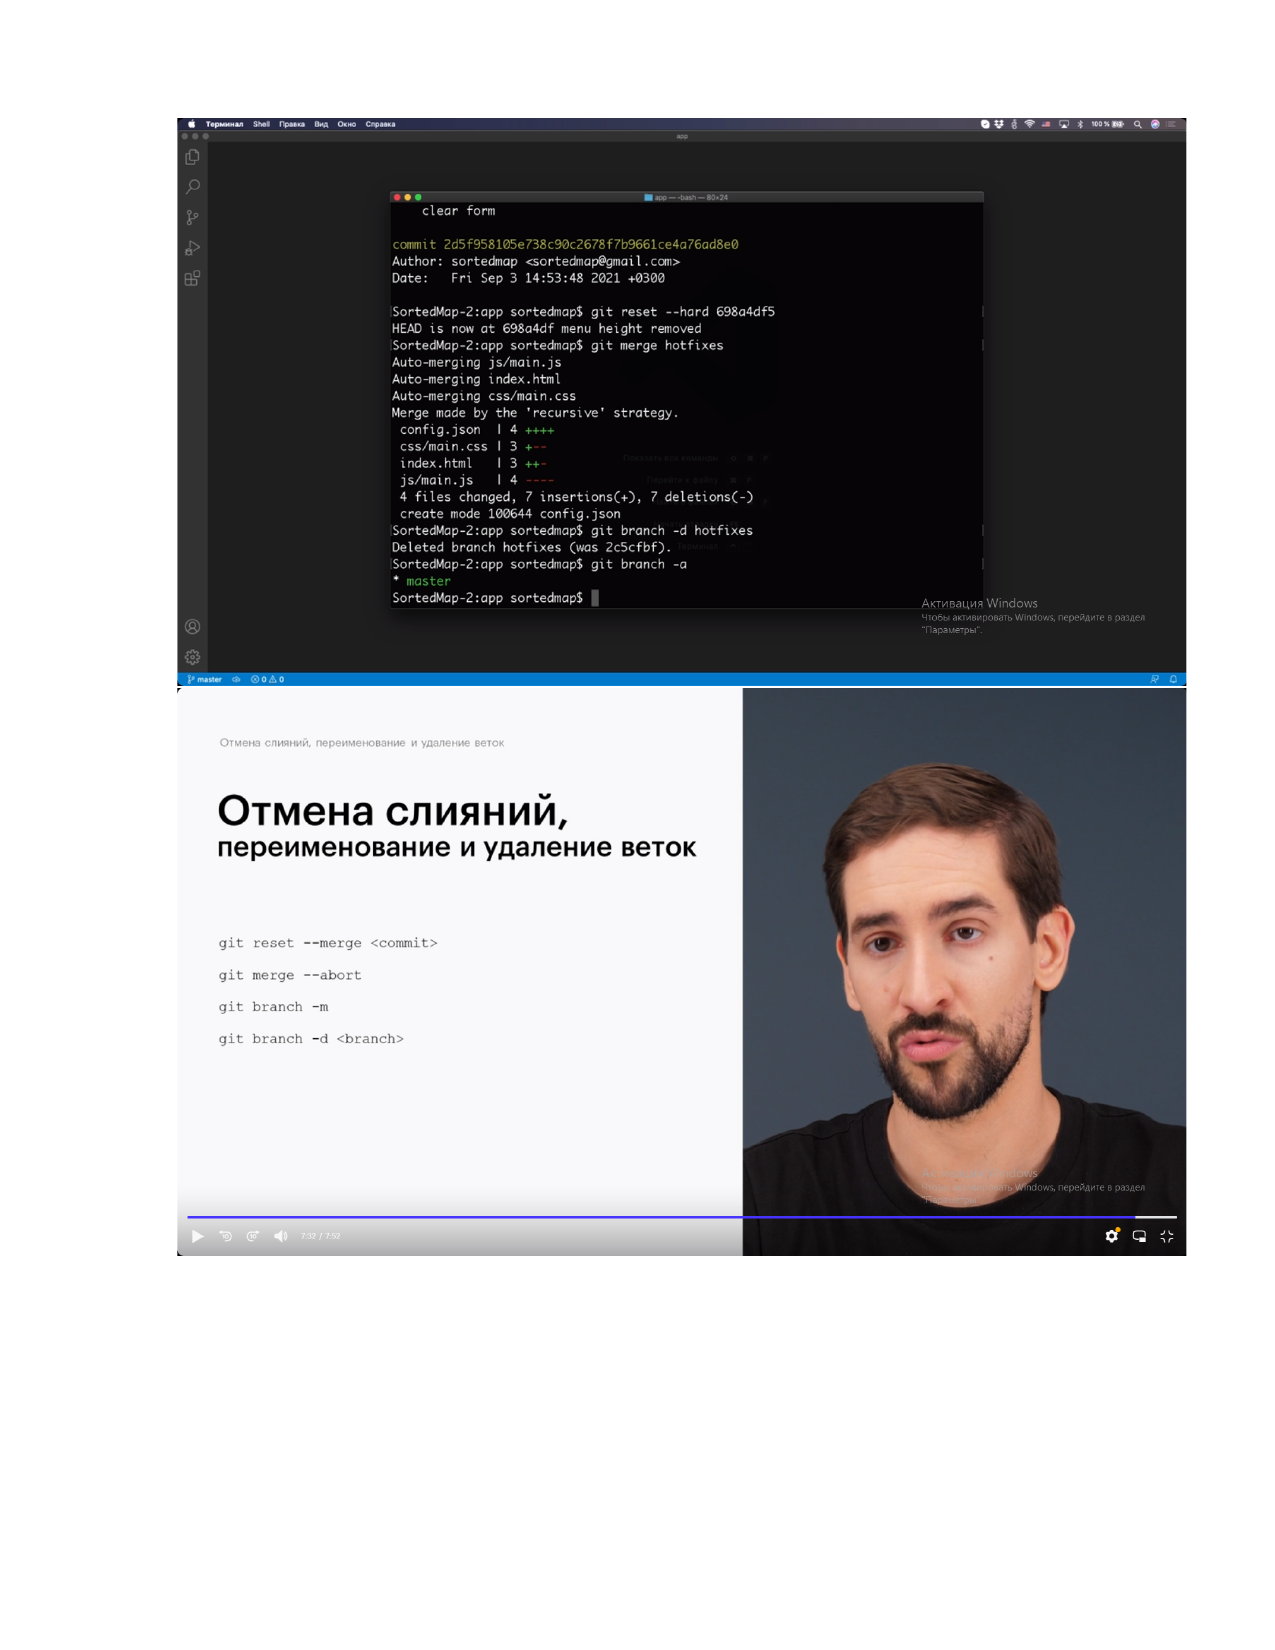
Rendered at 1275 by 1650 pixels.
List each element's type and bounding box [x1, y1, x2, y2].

picture [177, 118, 1187, 686]
picture [177, 688, 1187, 1256]
